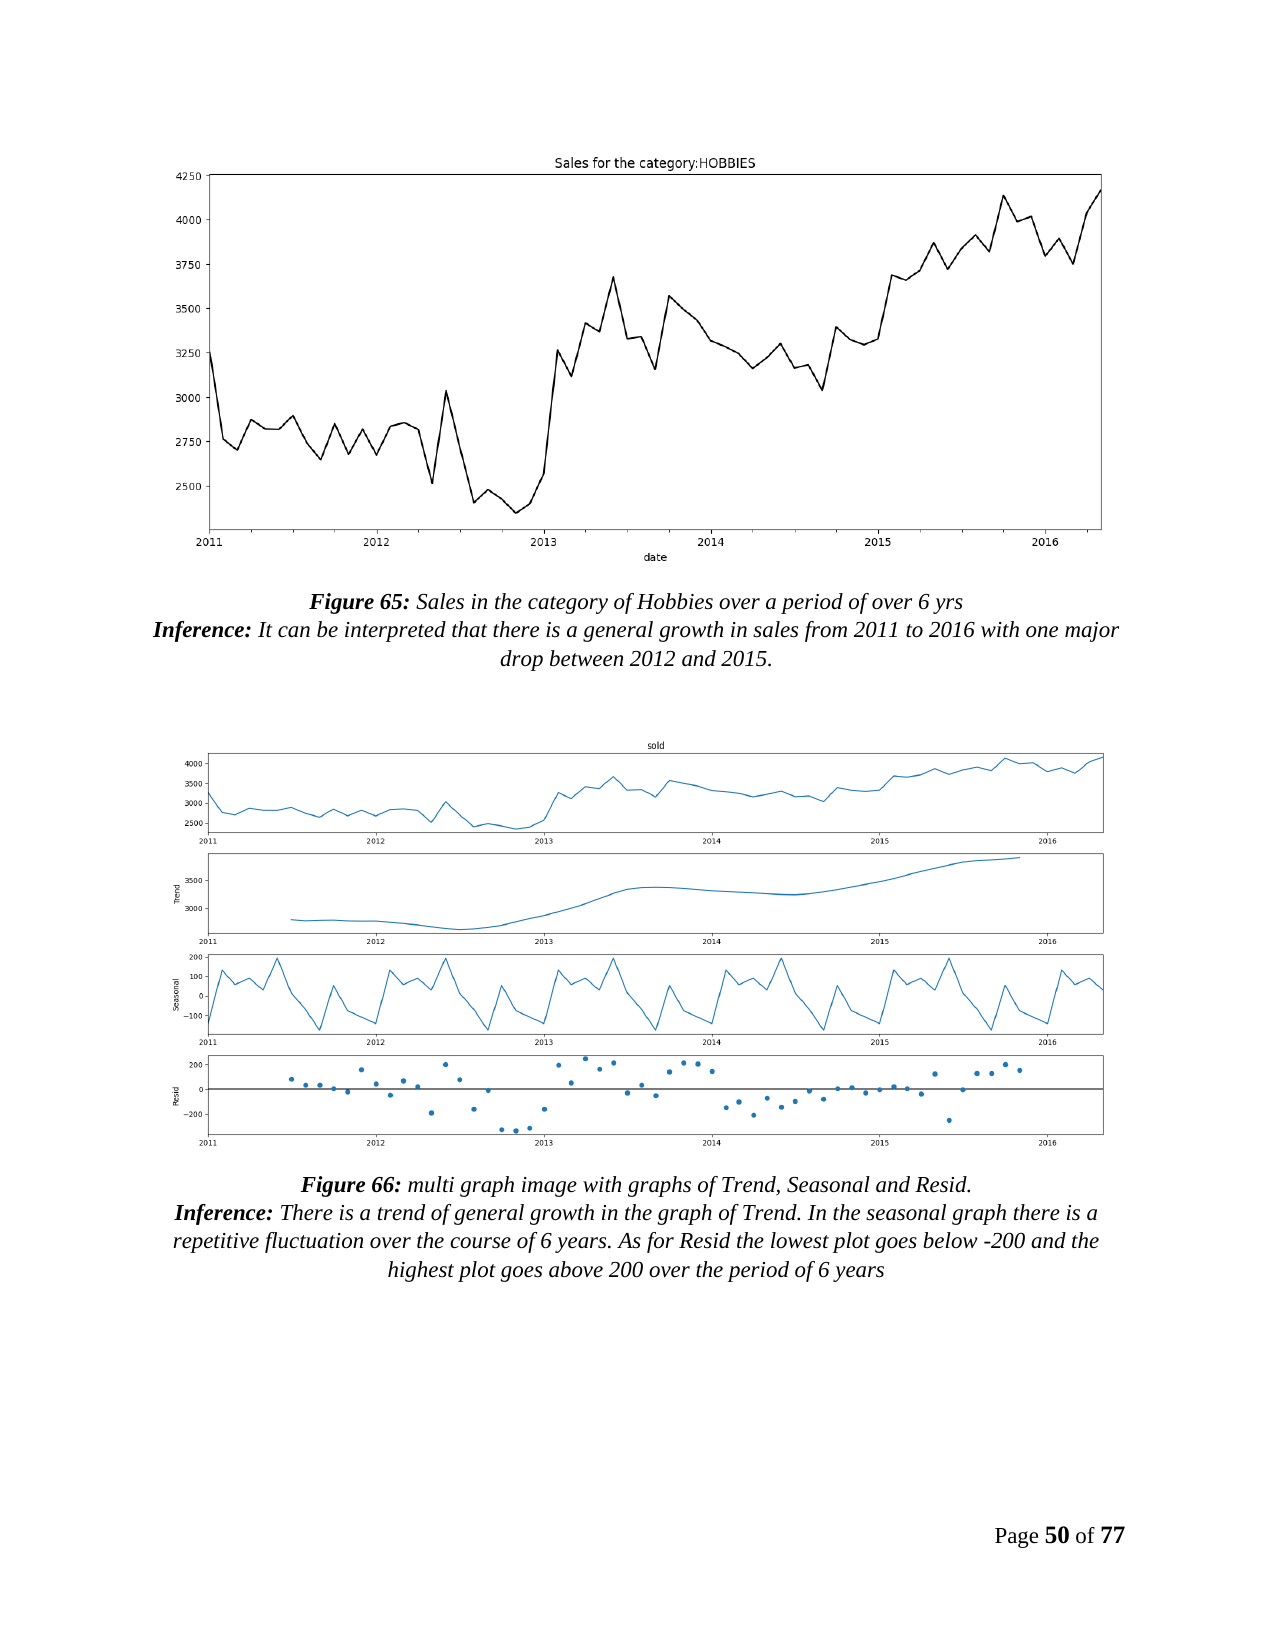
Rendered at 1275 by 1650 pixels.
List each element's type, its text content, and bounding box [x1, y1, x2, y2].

picture [167, 150, 1108, 570]
picture [167, 736, 1108, 1152]
text Figure 66: multi graph image with graphs of Trend, Seasonal and Resid. [150, 1171, 1125, 1197]
text Inference: There is a trend of general growth in the graph of Trend. In the seasonal graph there is a repetitive fluctuation over the course of 6 years. As for Resid the lowest plot goes below -200 and the highest plot goes above 200 over the period of 6 years [150, 1199, 1125, 1282]
text Inference: It can be interpreted that there is a general growth in sales from 2011 to 2016 with one major drop between 2012 and 2015. [150, 616, 1125, 671]
text Figure 65: Sales in the category of Hobbies over a period of over 6 yrs [150, 588, 1125, 614]
